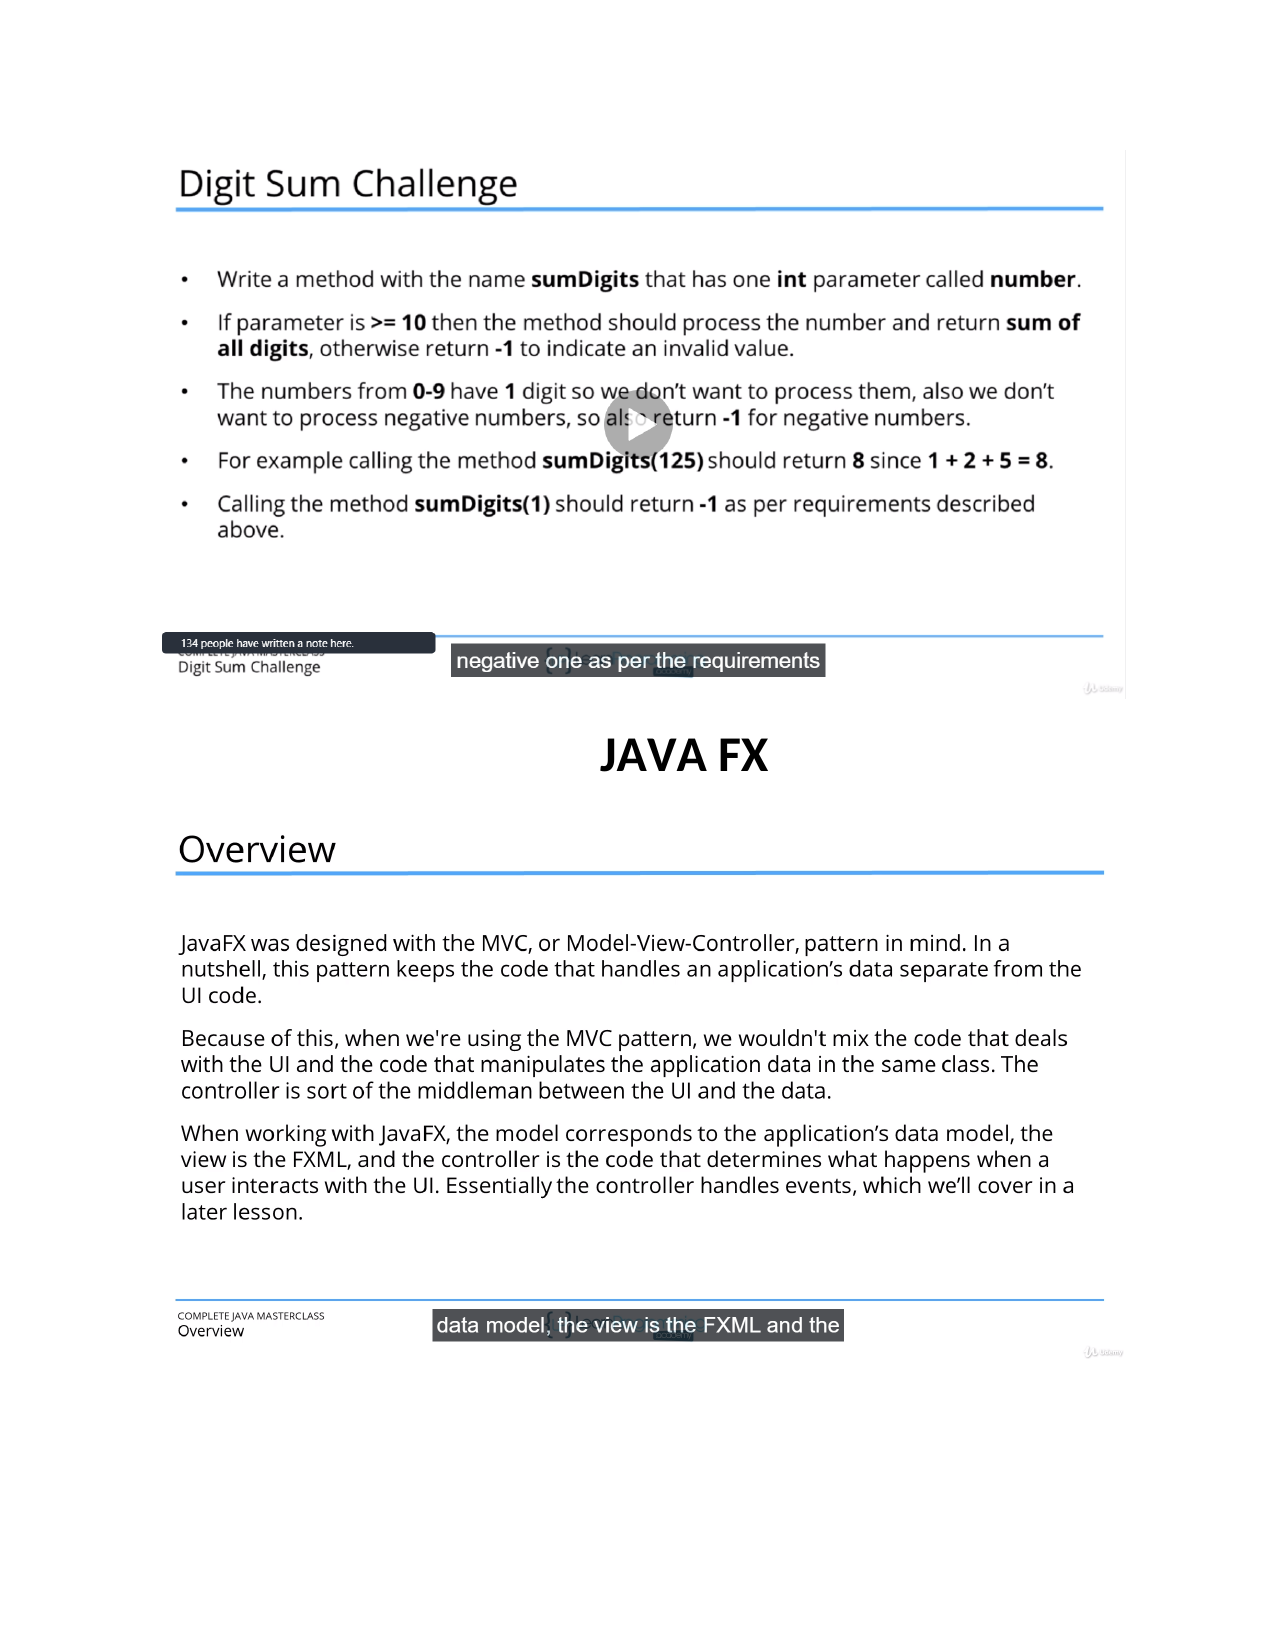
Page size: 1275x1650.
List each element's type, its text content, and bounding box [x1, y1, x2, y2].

picture [150, 814, 1125, 1363]
text JAVA FX [150, 723, 1125, 784]
picture [150, 150, 1125, 699]
